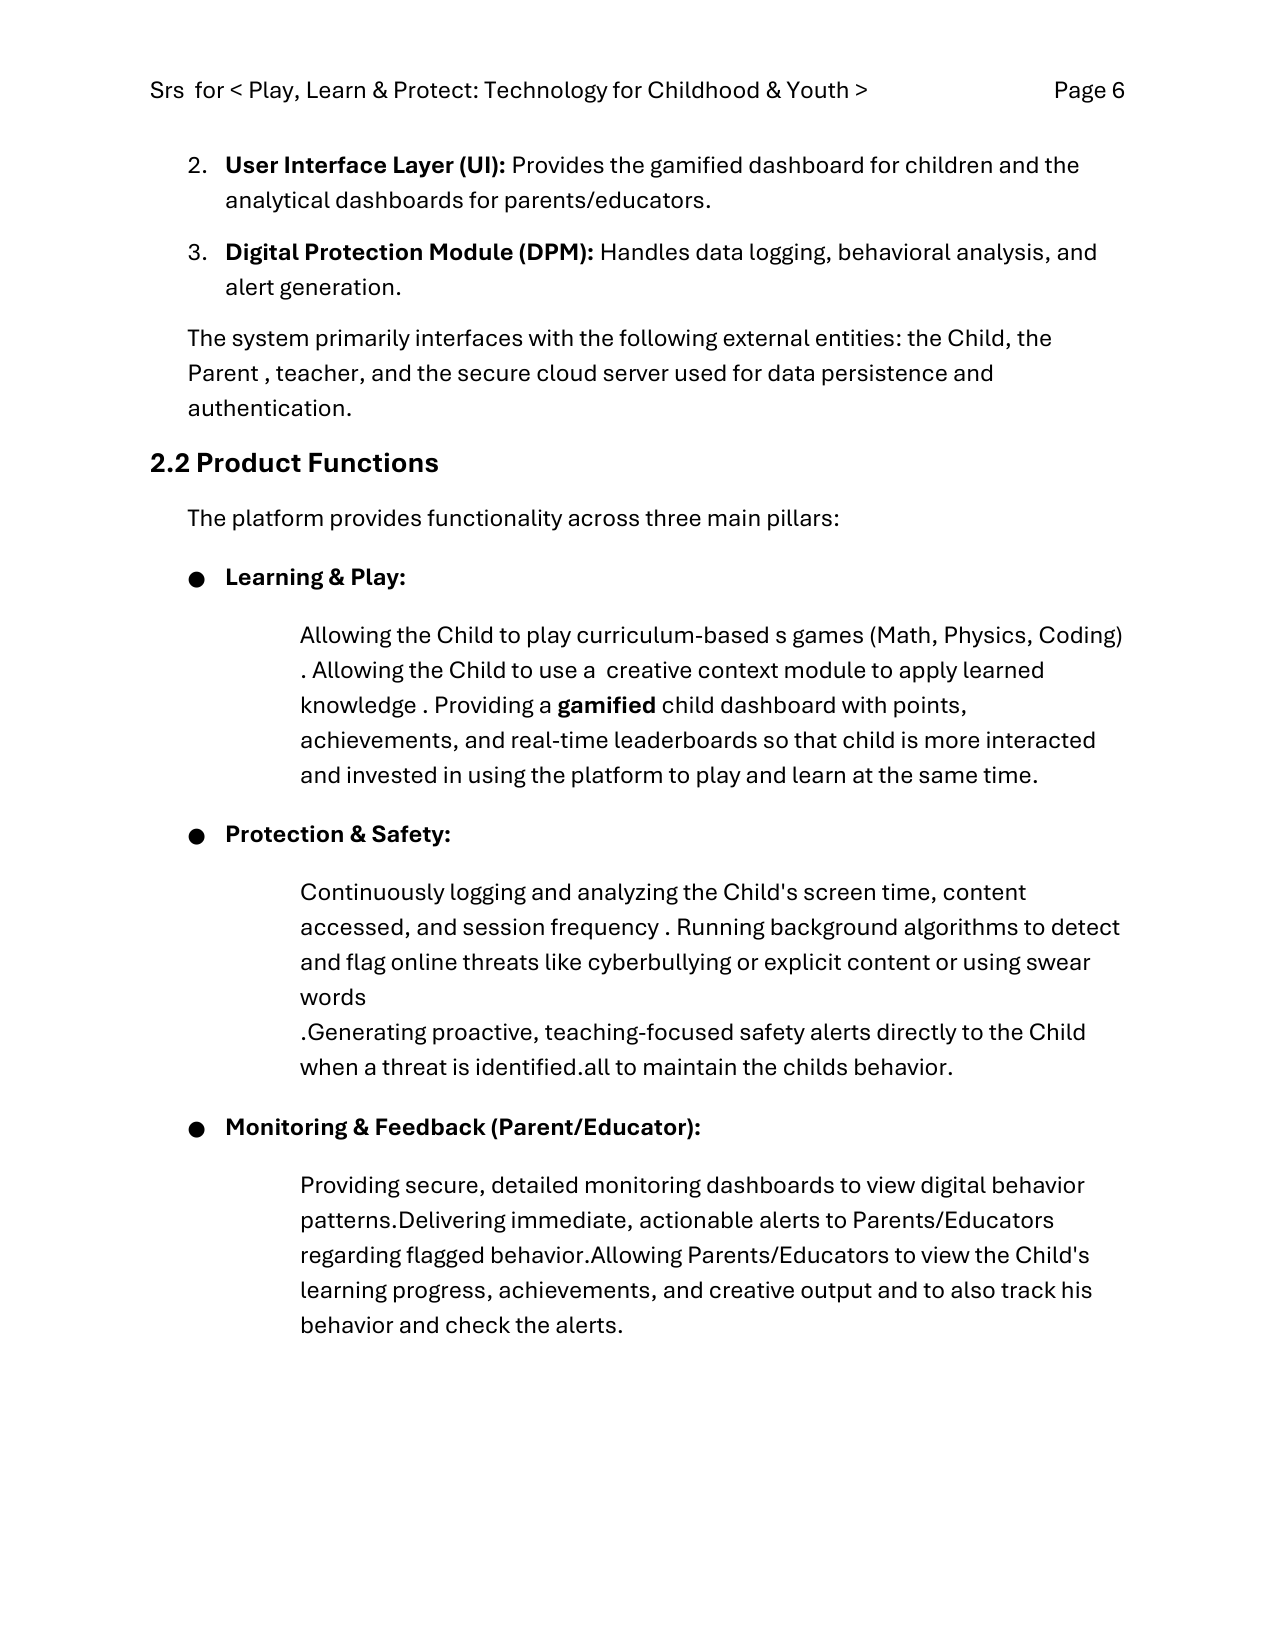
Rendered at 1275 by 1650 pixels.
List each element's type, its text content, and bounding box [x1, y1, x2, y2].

text Allowing the Child to play curriculum-based s games (Math, Physics, Coding) . Allowing the Child to use a creative context module to apply learned knowledge . Providing a gamified child dashboard with points, achievements, and real-time leaderboards so that child is more interacted and invested in using the platform to play and learn at the same time. [300, 620, 1125, 791]
list Digital Protection Module (DPM): Handles data logging, behavioral analysis, and alert generation. [187, 237, 1125, 302]
text The platform provides functionality across three main pillars: [150, 503, 1125, 533]
list Protection & Safety: [187, 812, 1125, 854]
list User Interface Layer (UI): Provides the gamified dashboard for children and the analytical dashboards for parents/educators. [187, 150, 1125, 216]
list Monitoring & Feedback (Parent/Educator): [187, 1104, 1125, 1147]
list Learning & Play: [187, 554, 1125, 597]
text The system primarily interfaces with the following external entities: the Child, the Parent , teacher, and the secure cloud server used for data persistence and authentication. [187, 323, 1125, 424]
text Providing secure, detailed monitoring dashboards to view digital behavior patterns.Delivering immediate, actionable alerts to Parents/Educators regarding flagged behavior.Allowing Parents/Educators to view the Child's learning progress, achievements, and creative output and to also track his behavior and check the alerts. [300, 1170, 1125, 1340]
text 2.2 Product Functions [150, 445, 1125, 481]
text Continuously logging and analyzing the Child's screen time, content accessed, and session frequency . Running background algorithms to detect and flag online threats like cyberbullying or explicit content or using swear words .Generating proactive, teaching-focused safety alerts directly to the Child when a threat is identified.all to maintain the childs behavior. [300, 877, 1125, 1083]
